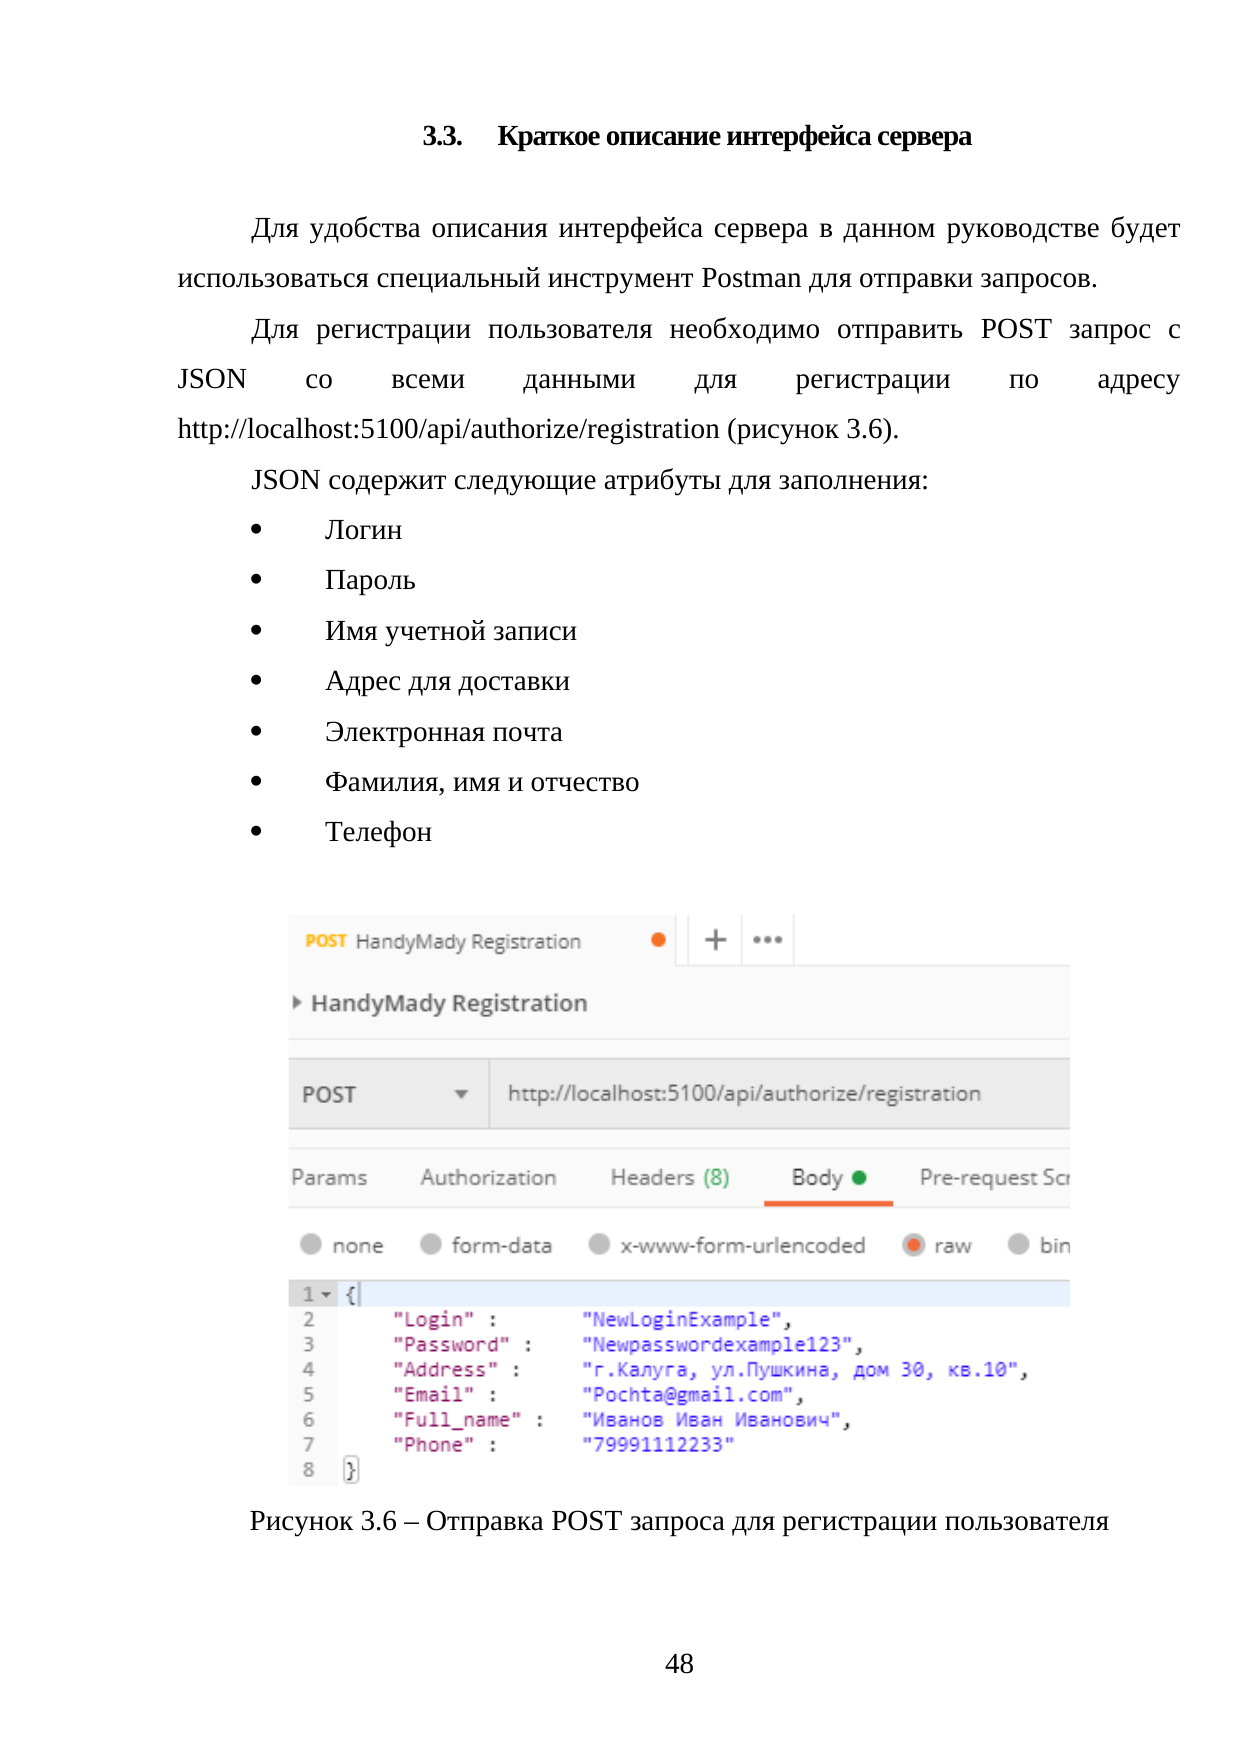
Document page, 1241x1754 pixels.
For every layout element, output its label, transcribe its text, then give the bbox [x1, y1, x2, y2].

picture [288, 915, 1071, 1486]
text Рисунок 3.6 – Отправка POST запроса для регистрации пользователя [177, 1503, 1181, 1536]
list Фамилия, имя и отчество [177, 764, 1181, 798]
list Адрес для доставки [177, 663, 1181, 697]
list Пароль [177, 562, 1181, 596]
subtitle Краткое описание интерфейса сервера [215, 118, 1181, 152]
list Электронная почта [177, 714, 1181, 747]
text Для удобства описания интерфейса сервера в данном руководстве будет использоваться специальный инструмент Postman для отправки запросов. [177, 210, 1181, 294]
list Имя учетной записи [177, 613, 1181, 647]
text JSON содержит следующие атрибуты для заполнения: [177, 462, 1181, 495]
list Телефон [177, 814, 1181, 848]
list Логин [177, 512, 1181, 546]
text Для регистрации пользователя необходимо отправить POST запрос с JSON со всеми данными для регистрации по адресу http://localhost:5100/api/authorize/registration (рисунок 3.6). [177, 311, 1181, 445]
